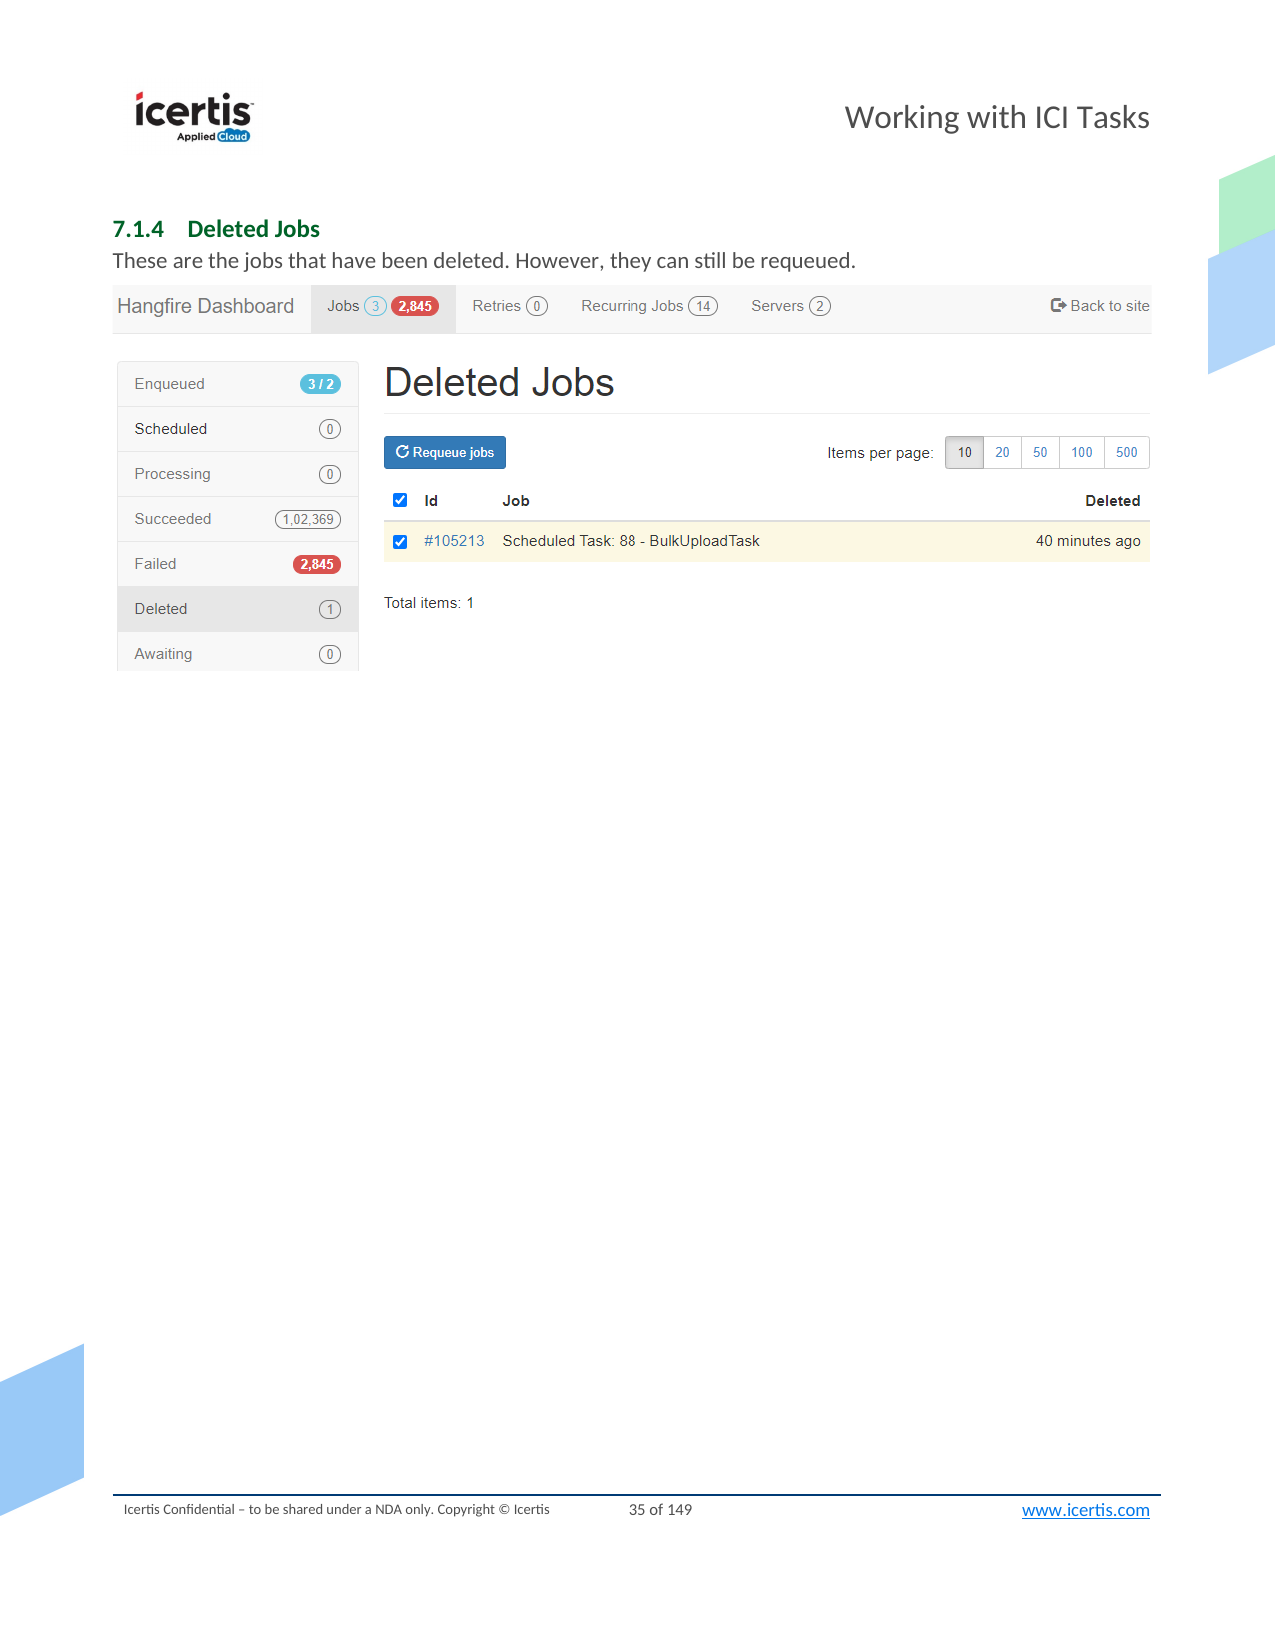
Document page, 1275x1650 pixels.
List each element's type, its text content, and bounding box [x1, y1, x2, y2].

text These are the jobs that have been deleted. However, they can still be requeued. [112, 246, 1162, 274]
subtitle Deleted Jobs [112, 213, 1162, 244]
picture [0, 33, 1275, 1650]
